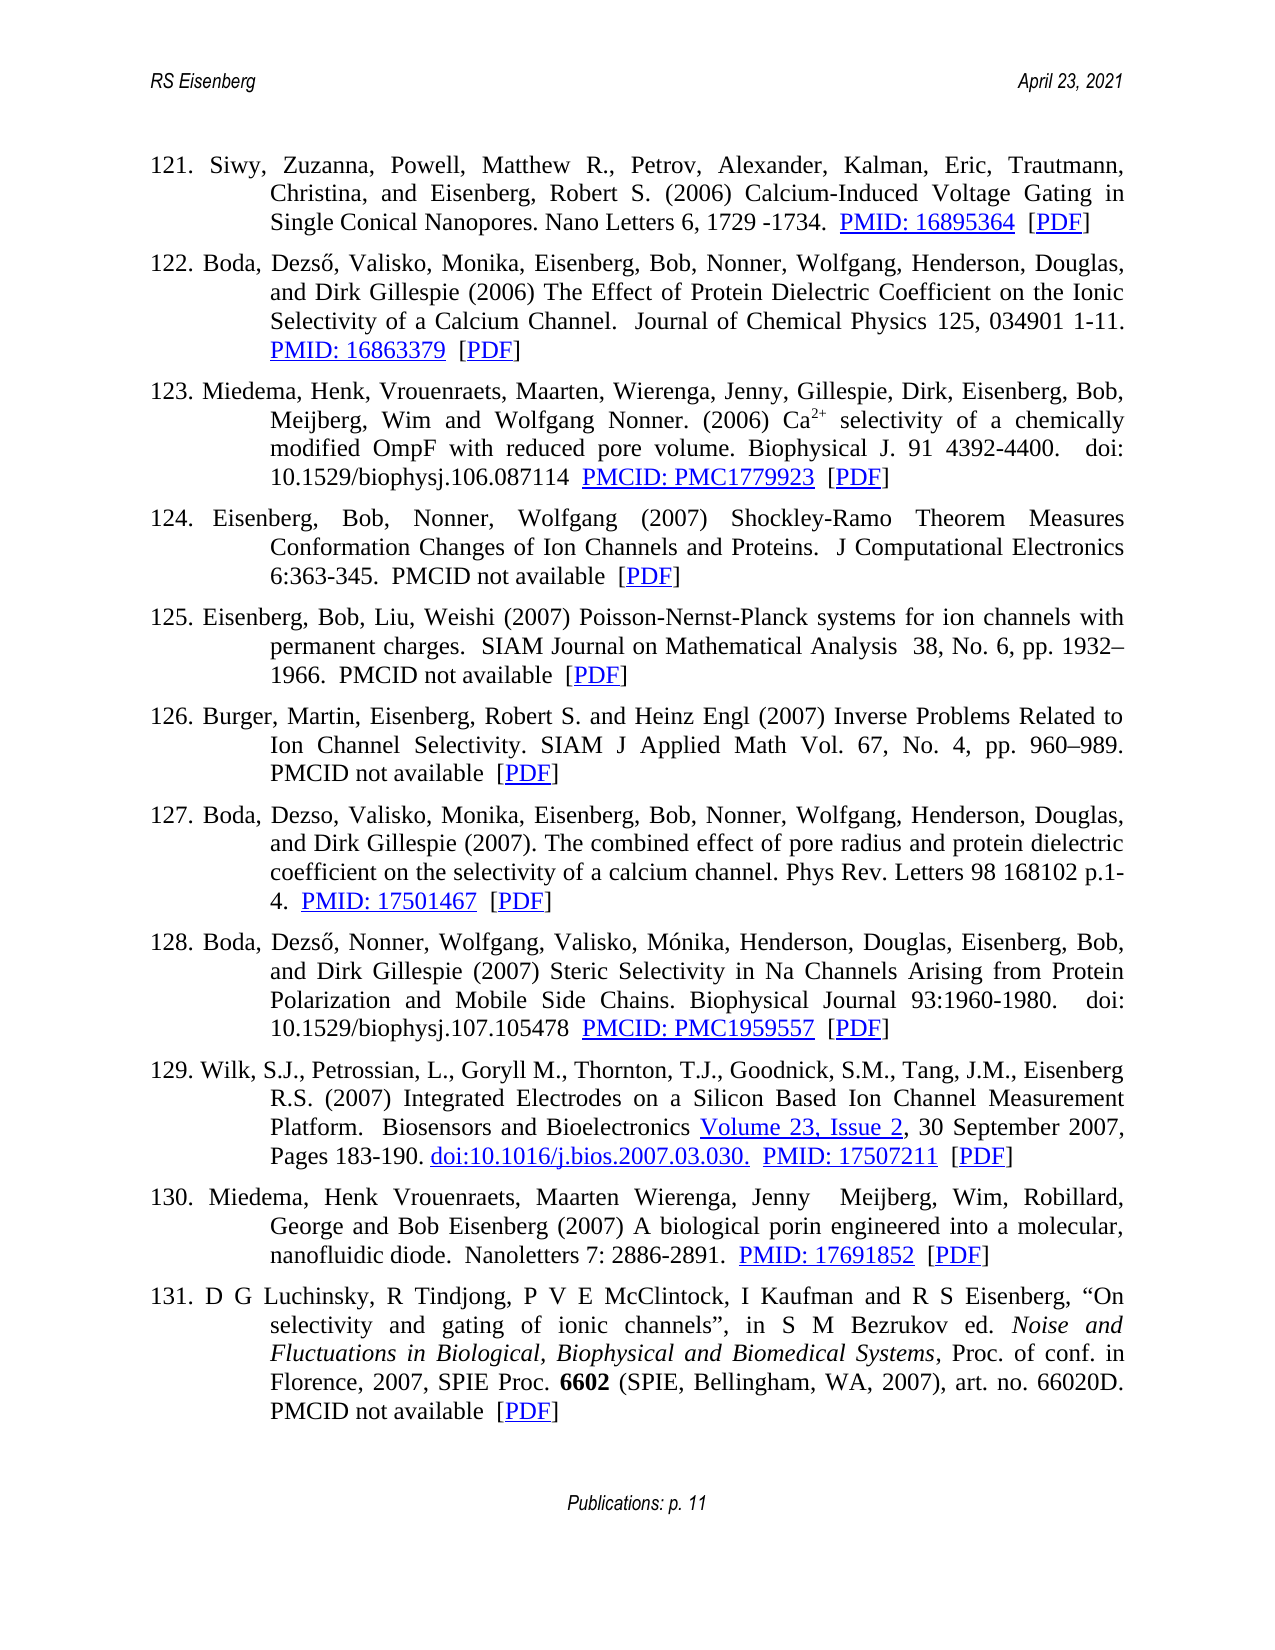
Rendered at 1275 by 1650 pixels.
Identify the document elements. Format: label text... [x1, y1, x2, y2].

text 130. Miedema, Henk Vrouenraets, Maarten Wierenga, Jenny Meijberg, Wim, Robillard, George and Bob Eisenberg (2007) A biological porin engineered into a molecular, nanofluidic diode. Nanoletters 7: 2886-2891. PMID: 17691852 [PDF] [150, 1182, 1125, 1268]
text 123. Miedema, Henk, Vrouenraets, Maarten, Wierenga, Jenny, Gillespie, Dirk, Eisenberg, Bob, Meijberg, Wim and Wolfgang Nonner. (2006) Ca2+ selectivity of a chemically modified OmpF with reduced pore volume. Biophysical J. 91 4392-4400. doi: 10.1529/biophysj.106.087114 PMCID: PMC1779923 [PDF] [150, 376, 1125, 491]
text 127. Boda, Dezso, Valisko, Monika, Eisenberg, Bob, Nonner, Wolfgang, Henderson, Douglas, and Dirk Gillespie (2007). The combined effect of pore radius and protein dielectric coefficient on the selectivity of a calcium channel. Phys Rev. Letters 98 168102 p.1-4. PMID: 17501467 [PDF] [150, 800, 1125, 915]
text 126. Burger, Martin, Eisenberg, Robert S. and Heinz Engl (2007) Inverse Problems Related to Ion Channel Selectivity. SIAM J Applied Math Vol. 67, No. 4, pp. 960–989. PMCID not available [PDF] [150, 701, 1125, 787]
text 131. D G Luchinsky, R Tindjong, P V E McClintock, I Kaufman and R S Eisenberg, “On selectivity and gating of ionic channels”, in S M Bezrukov ed. Noise and Fluctuations in Biological, Biophysical and Biomedical Systems, Proc. of conf. in Florence, 2007, SPIE Proc. 6602 (SPIE, Bellingham, WA, 2007), art. no. 66020D. PMCID not available [PDF] [150, 1281, 1125, 1425]
text 129. Wilk, S.J., Petrossian, L., Goryll M., Thornton, T.J., Goodnick, S.M., Tang, J.M., Eisenberg R.S. (2007) Integrated Electrodes on a Silicon Based Ion Channel Measurement Platform. Biosensors and Bioelectronics Volume 23, Issue 2, 30 September 2007, Pages 183-190. doi:10.1016/j.bios.2007.03.030. PMID: 17507211 [PDF] [150, 1055, 1125, 1170]
text 121. Siwy, Zuzanna, Powell, Matthew R., Petrov, Alexander, Kalman, Eric, Trautmann, Christina, and Eisenberg, Robert S. (2006) Calcium-Induced Voltage Gating in Single Conical Nanopores. Nano Letters 6, 1729 -1734. PMID: 16895364 [PDF] [150, 150, 1125, 236]
text 128. Boda, Dezső, Nonner, Wolfgang, Valisko, Mónika, Henderson, Douglas, Eisenberg, Bob, and Dirk Gillespie (2007) Steric Selectivity in Na Channels Arising from Protein Polarization and Mobile Side Chains. Biophysical Journal 93:1960-1980. doi: 10.1529/biophysj.107.105478 PMCID: PMC1959557 [PDF] [150, 927, 1125, 1042]
text 122. Boda, Dezső, Valisko, Monika, Eisenberg, Bob, Nonner, Wolfgang, Henderson, Douglas, and Dirk Gillespie (2006) The Effect of Protein Dielectric Coefficient on the Ionic Selectivity of a Calcium Channel. Journal of Chemical Physics 125, 034901 1-11. PMID: 16863379 [PDF] [150, 248, 1125, 363]
text 124. Eisenberg, Bob, Nonner, Wolfgang (2007) Shockley-Ramo Theorem Measures Conformation Changes of Ion Channels and Proteins. J Computational Electronics 6:363-345. PMCID not available [PDF] [150, 503, 1125, 590]
text 125. Eisenberg, Bob, Liu, Weishi (2007) Poisson-Nernst-Planck systems for ion channels with permanent charges. SIAM Journal on Mathematical Analysis 38, No. 6, pp. 1932–1966. PMCID not available [PDF] [150, 602, 1125, 688]
